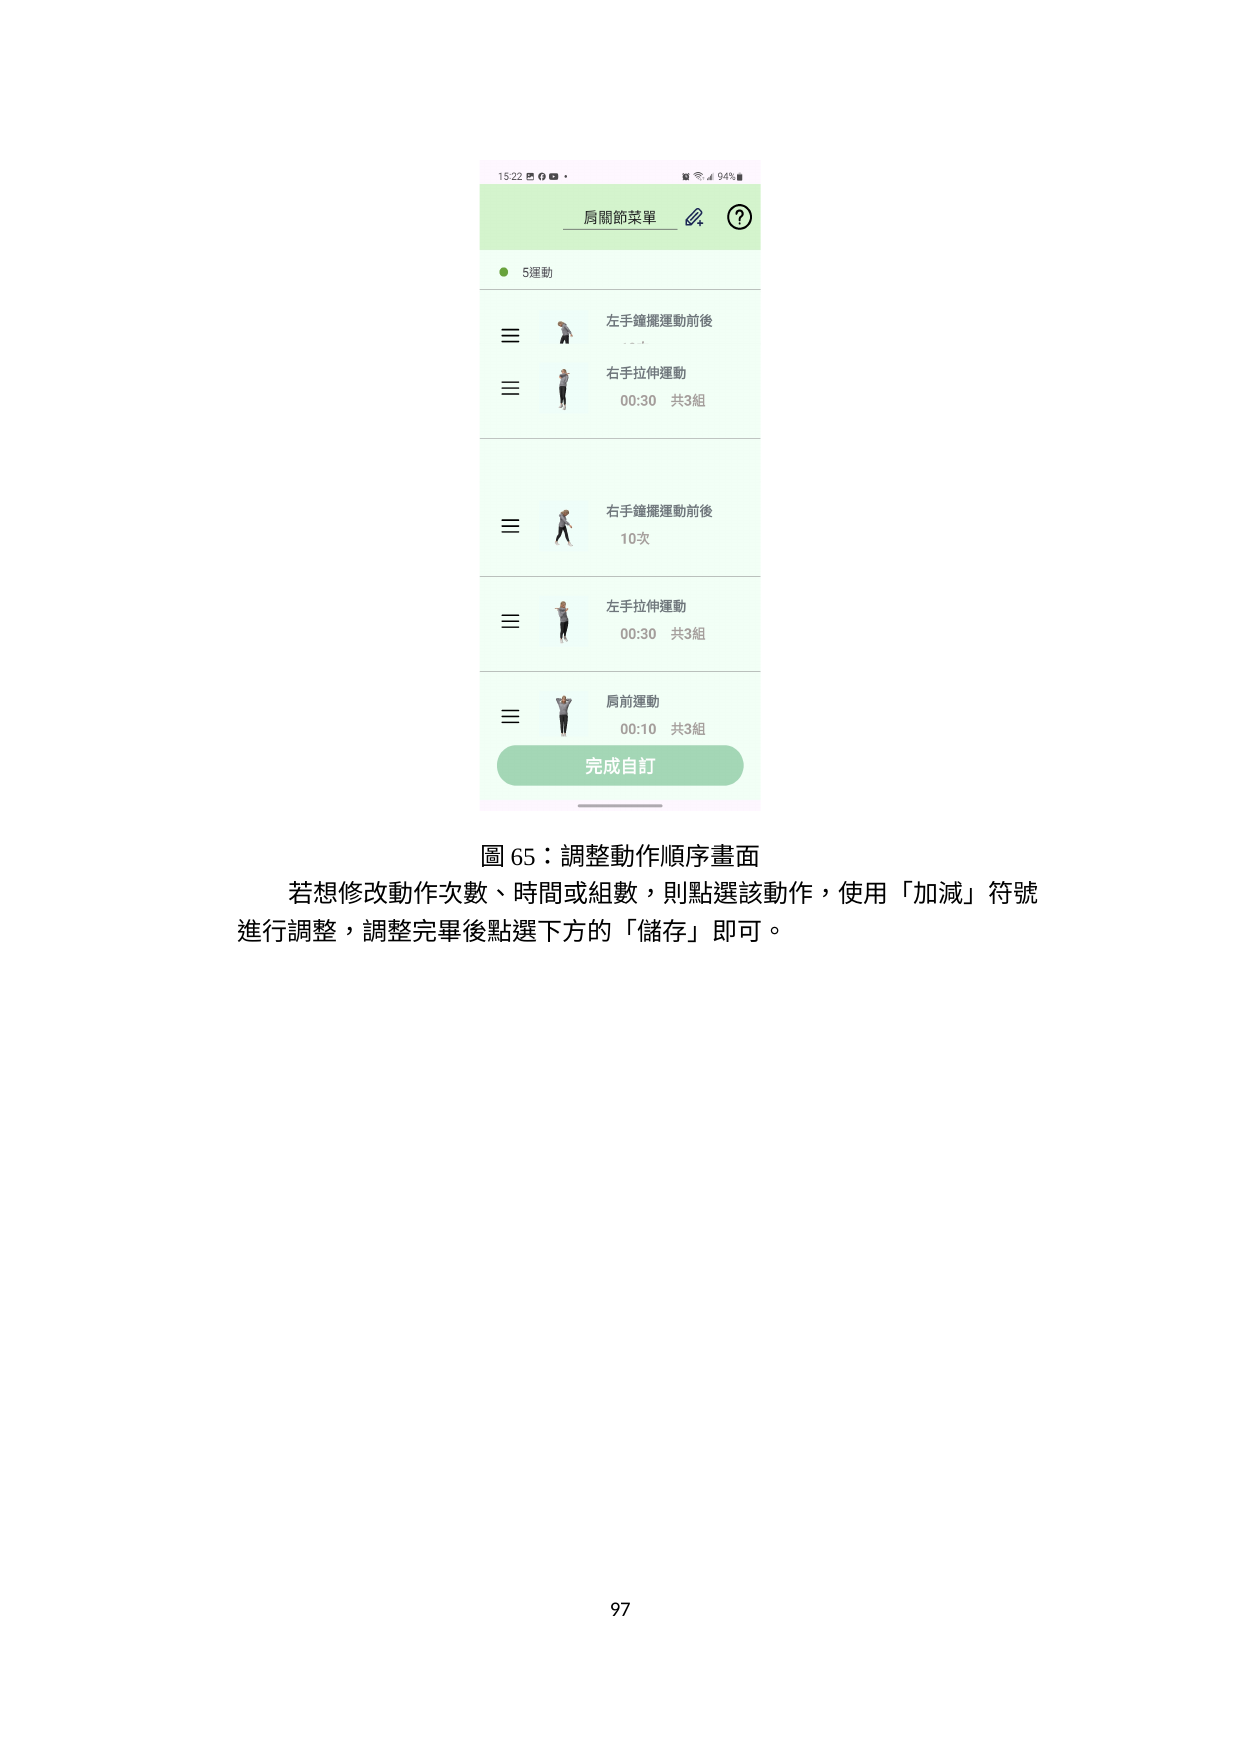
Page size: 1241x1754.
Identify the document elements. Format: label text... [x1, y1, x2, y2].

picture [479, 160, 761, 811]
text 圖 65：調整動作順序畫面 [187, 836, 1053, 873]
text 若想修改動作次數、時間或組數，則點選該動作，使用「加減」符號進行調整，調整完畢後點選下方的「儲存」即可。 [238, 873, 1053, 948]
